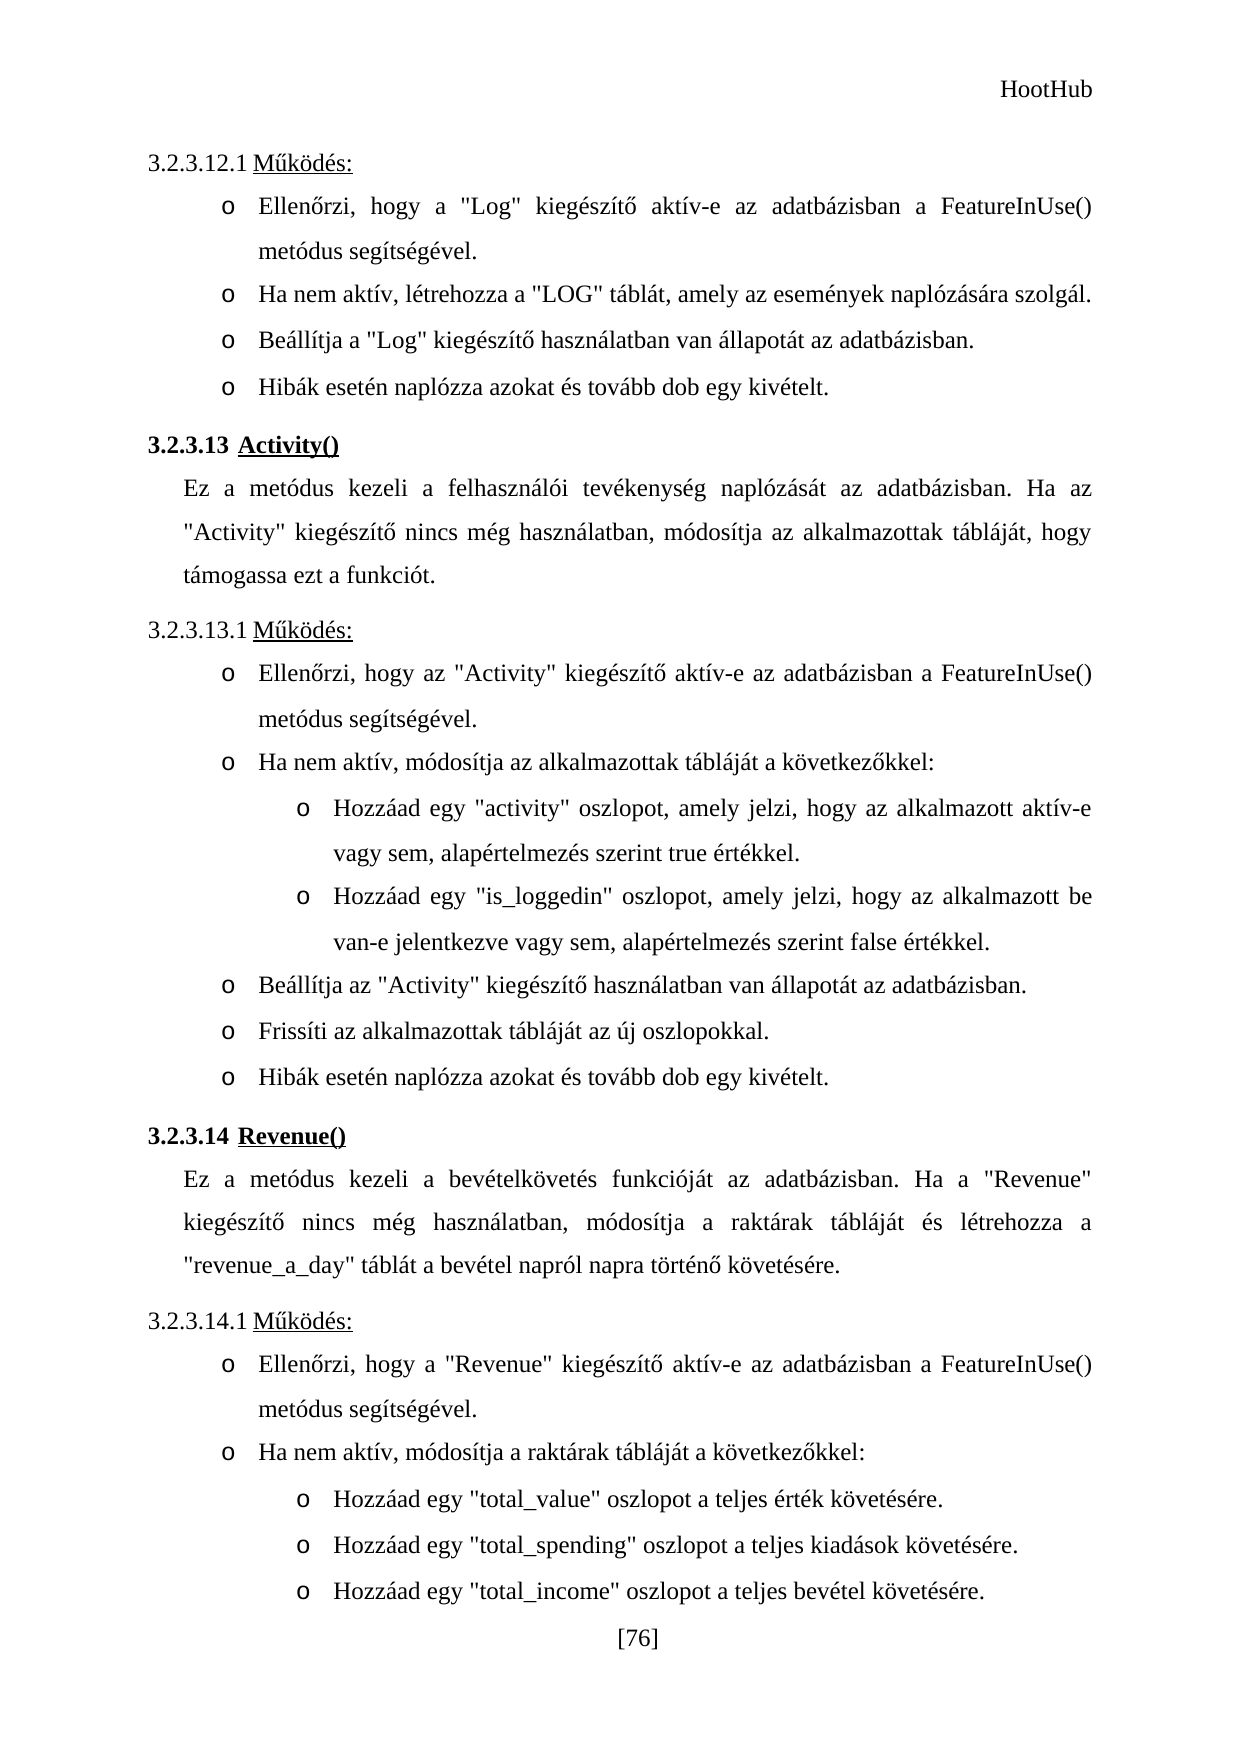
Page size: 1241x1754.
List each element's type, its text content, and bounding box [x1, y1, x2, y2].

list Hozzáad egy "total_value" oszlopot a teljes érték követésére. [296, 1484, 1093, 1514]
subtitle Működés: [148, 1306, 1093, 1335]
subtitle Activity() [148, 430, 1093, 459]
list Ellenőrzi, hogy a "Revenue" kiegészítő aktív-e az adatbázisban a FeatureInUse() metódus segítségével. [221, 1349, 1093, 1423]
list Ha nem aktív, létrehozza a "LOG" táblát, amely az események naplózására szolgál. [221, 279, 1093, 310]
list Frissíti az alkalmazottak tábláját az új oszlopokkal. [221, 1016, 1093, 1047]
list Beállítja az "Activity" kiegészítő használatban van állapotát az adatbázisban. [221, 970, 1093, 1001]
subtitle Működés: [148, 615, 1093, 644]
list Hozzáad egy "total_spending" oszlopot a teljes kiadások követésére. [296, 1530, 1093, 1561]
list Ha nem aktív, módosítja a raktárak tábláját a következőkkel: [221, 1437, 1093, 1468]
list Hibák esetén naplózza azokat és tovább dob egy kivételt. [221, 372, 1093, 402]
list Ellenőrzi, hogy az "Activity" kiegészítő aktív-e az adatbázisban a FeatureInUse() metódus segítségével. [221, 658, 1093, 732]
list Hibák esetén naplózza azokat és tovább dob egy kivételt. [221, 1062, 1093, 1093]
list Ha nem aktív, módosítja az alkalmazottak tábláját a következőkkel: [221, 747, 1093, 778]
list Ellenőrzi, hogy a "Log" kiegészítő aktív-e az adatbázisban a FeatureInUse() metódus segítségével. [221, 191, 1093, 265]
list Hozzáad egy "total_income" oszlopot a teljes bevétel követésére. [296, 1576, 1093, 1607]
list Hozzáad egy "is_loggedin" oszlopot, amely jelzi, hogy az alkalmazott be van-e jelentkezve vagy sem, alapértelmezés szerint false értékkel. [296, 881, 1093, 955]
list Beállítja a "Log" kiegészítő használatban van állapotát az adatbázisban. [221, 325, 1093, 356]
subtitle Működés: [148, 148, 1093, 176]
subtitle Revenue() [148, 1121, 1093, 1150]
text Ez a metódus kezeli a bevételkövetés funkcióját az adatbázisban. Ha a "Revenue" kiegészítő nincs még használatban, módosítja a raktárak tábláját és létrehozza a "revenue_a_day" táblát a bevétel napról napra történő követésére. [183, 1164, 1093, 1279]
list Hozzáad egy "activity" oszlopot, amely jelzi, hogy az alkalmazott aktív-e vagy sem, alapértelmezés szerint true értékkel. [296, 793, 1093, 867]
text Ez a metódus kezeli a felhasználói tevékenység naplózását az adatbázisban. Ha az "Activity" kiegészítő nincs még használatban, módosítja az alkalmazottak tábláját, hogy támogassa ezt a funkciót. [183, 473, 1093, 588]
